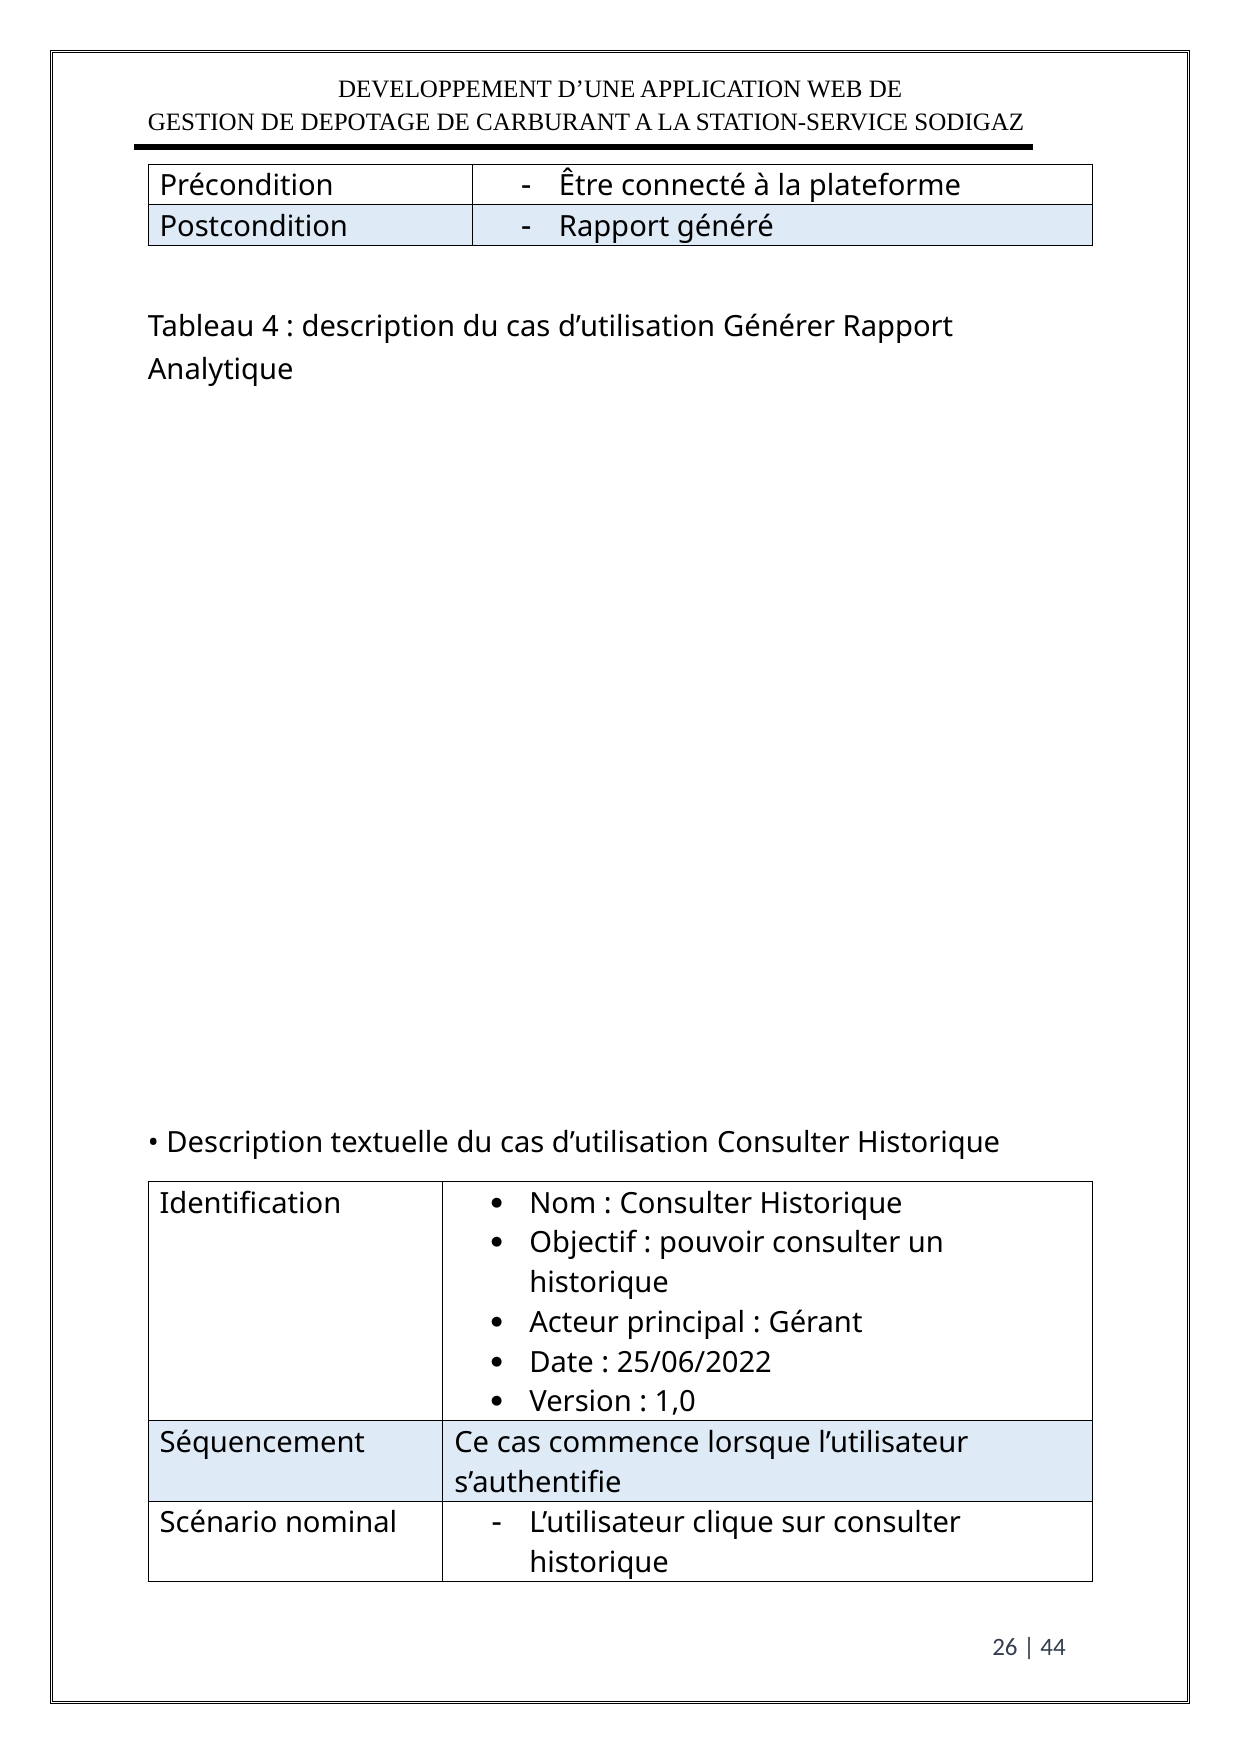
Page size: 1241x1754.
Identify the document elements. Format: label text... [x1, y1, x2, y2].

table_cell Rapport généré [473, 205, 1092, 245]
text • Description textuelle du cas d’utilisation Consulter Historique [148, 1122, 1093, 1161]
table_cell Séquencement [149, 1421, 442, 1501]
table_header Nom : Consulter Historique Objectif : pouvoir consulter un historique Acteur principal : Gérant Date : 25/06/2022 Version : 1,0 [443, 1182, 1092, 1420]
table_cell Scénario nominal [149, 1502, 442, 1581]
text Tableau 4 : description du cas d’utilisation Générer Rapport Analytique [148, 306, 1093, 388]
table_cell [443, 1502, 1092, 1581]
table_cell Être connecté à la plateforme [473, 165, 1092, 204]
table_cell Ce cas commence lorsque l’utilisateur s’authentifie [443, 1421, 1092, 1501]
table_cell Postcondition [149, 205, 472, 245]
table_header Identification [149, 1182, 442, 1420]
table_cell Précondition [149, 165, 472, 204]
